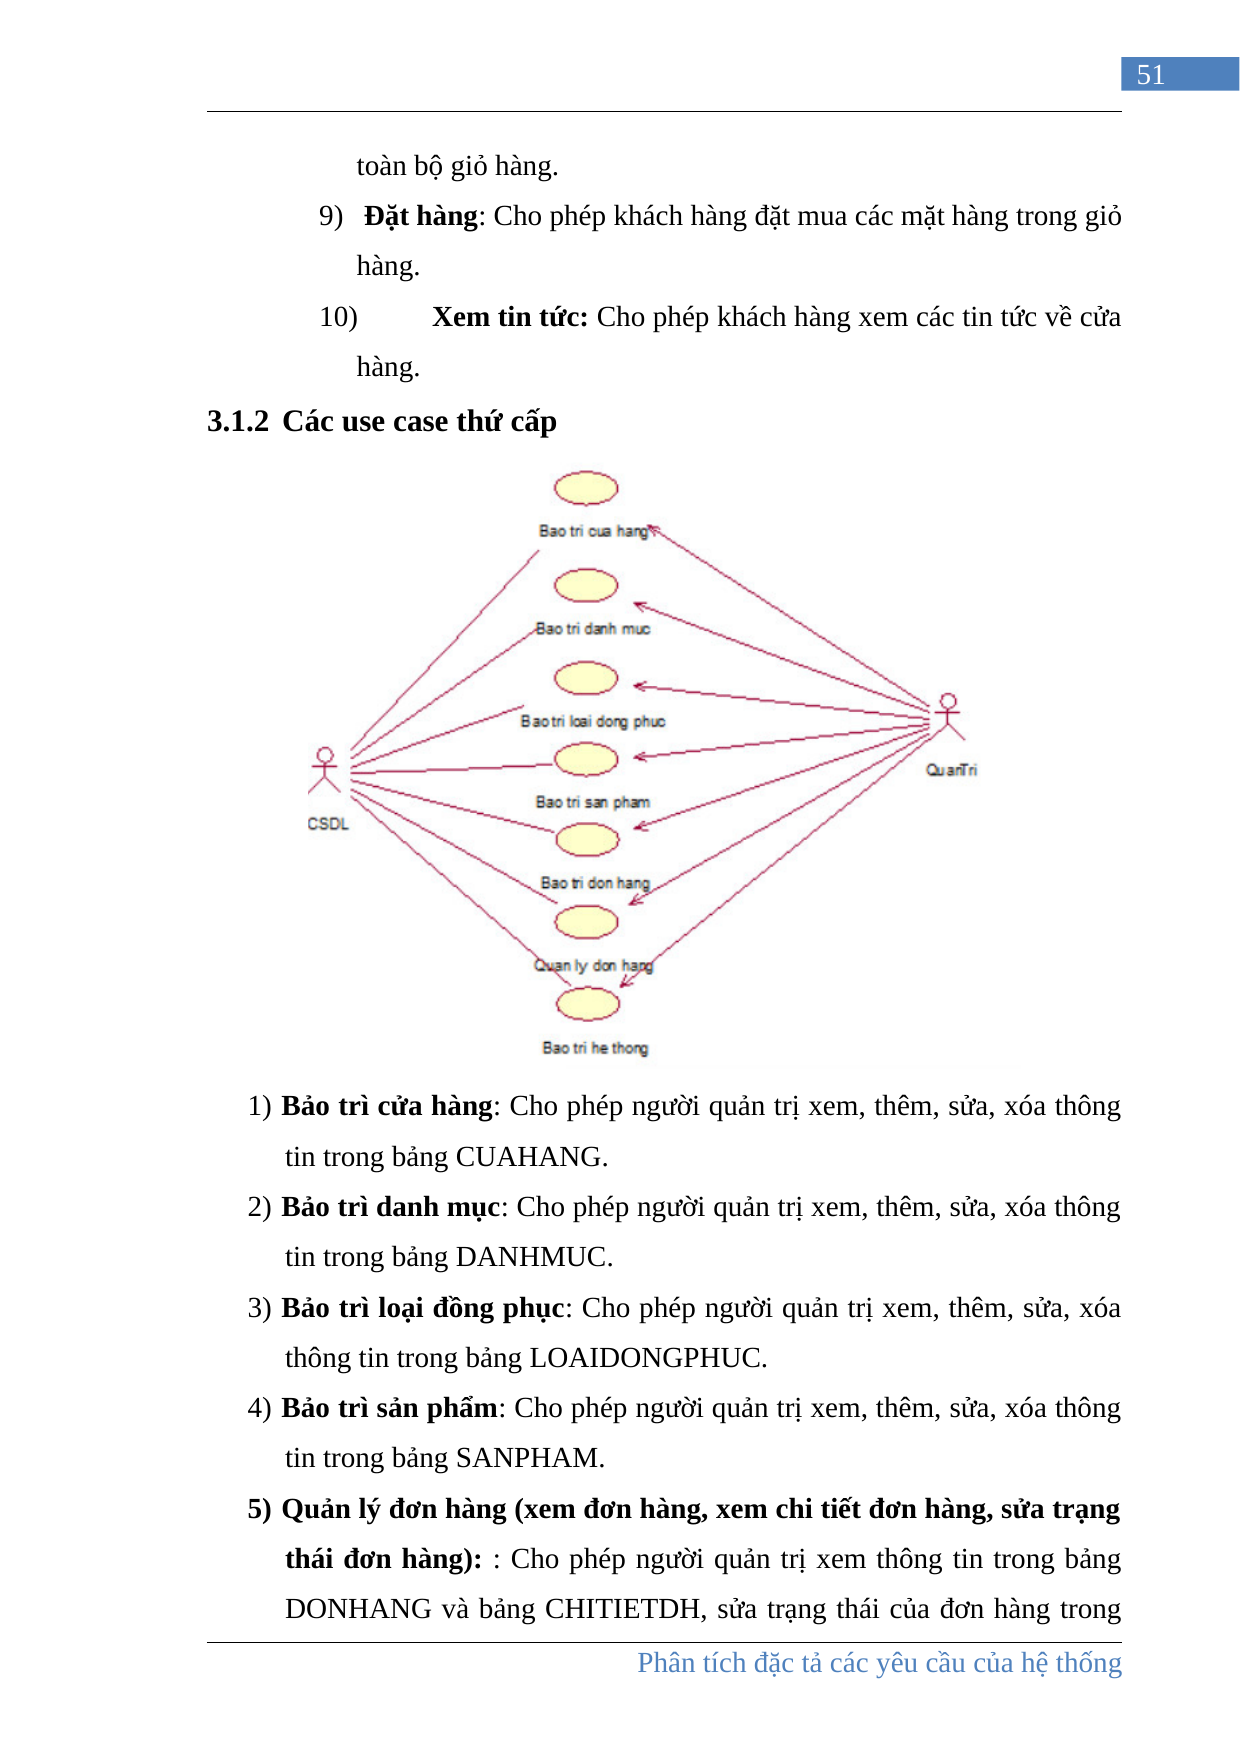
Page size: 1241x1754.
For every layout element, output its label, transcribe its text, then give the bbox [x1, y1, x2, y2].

subtitle Các use case thứ cấp [207, 402, 1122, 438]
list Bảo trì cửa hàng: Cho phép người quản trị xem, thêm, sửa, xóa thông tin trong bảng CUAHANG. [247, 1088, 1122, 1172]
list Bảo trì loại đồng phục: Cho phép người quản trị xem, thêm, sửa, xóa thông tin trong bảng LOAIDONGPHUC. [247, 1290, 1122, 1373]
picture [308, 456, 1021, 1069]
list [247, 1491, 1122, 1625]
list Bảo trì sản phẩm: Cho phép người quản trị xem, thêm, sửa, xóa thông tin trong bảng SANPHAM. [247, 1390, 1122, 1474]
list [319, 148, 1122, 181]
list Bảo trì danh mục: Cho phép người quản trị xem, thêm, sửa, xóa thông tin trong bảng DANHMUC. [247, 1189, 1122, 1273]
list Đặt hàng: Cho phép khách hàng đặt mua các mặt hàng trong giỏ hàng. [319, 198, 1122, 282]
list Xem tin tức: Cho phép khách hàng xem các tin tức về cửa hàng. [319, 299, 1122, 382]
